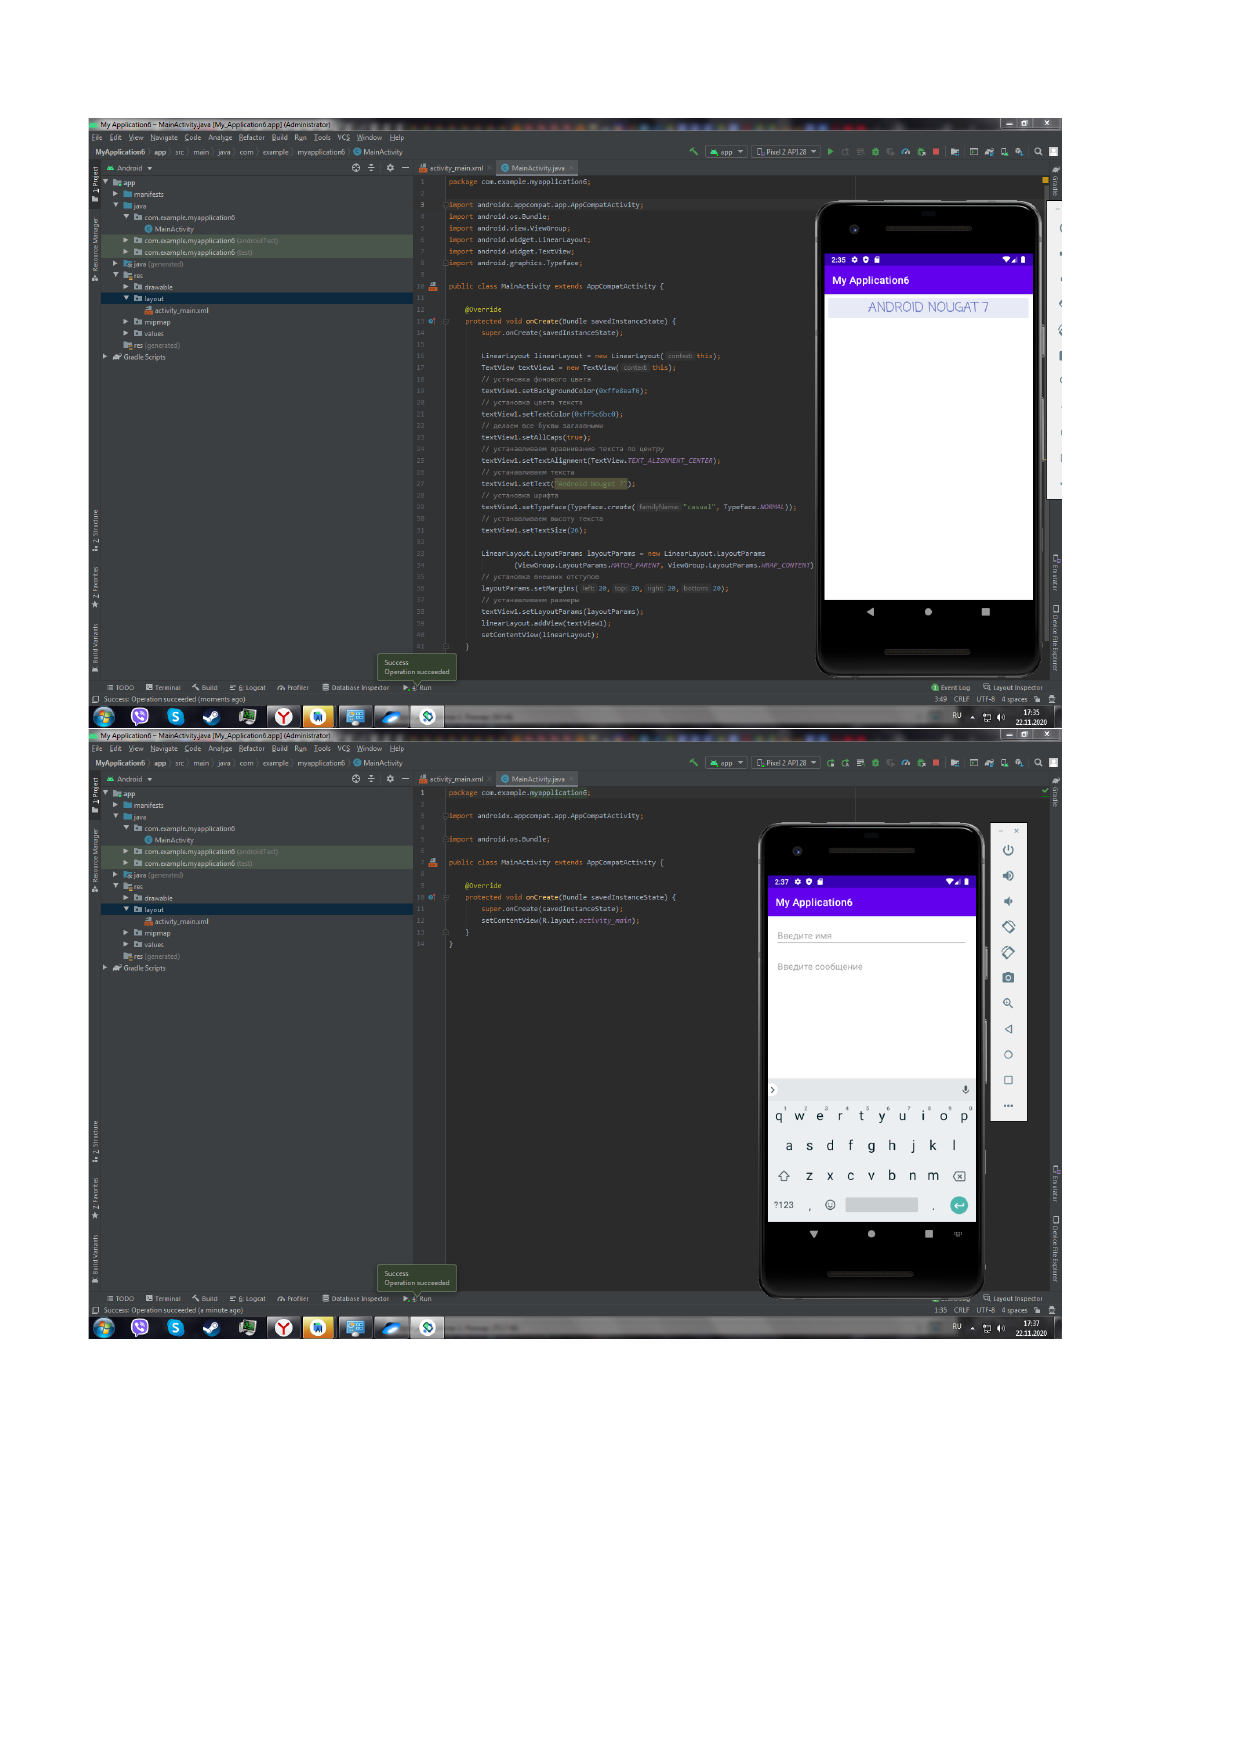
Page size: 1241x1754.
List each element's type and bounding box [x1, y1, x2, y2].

picture [88, 729, 1062, 1339]
picture [88, 118, 1062, 728]
